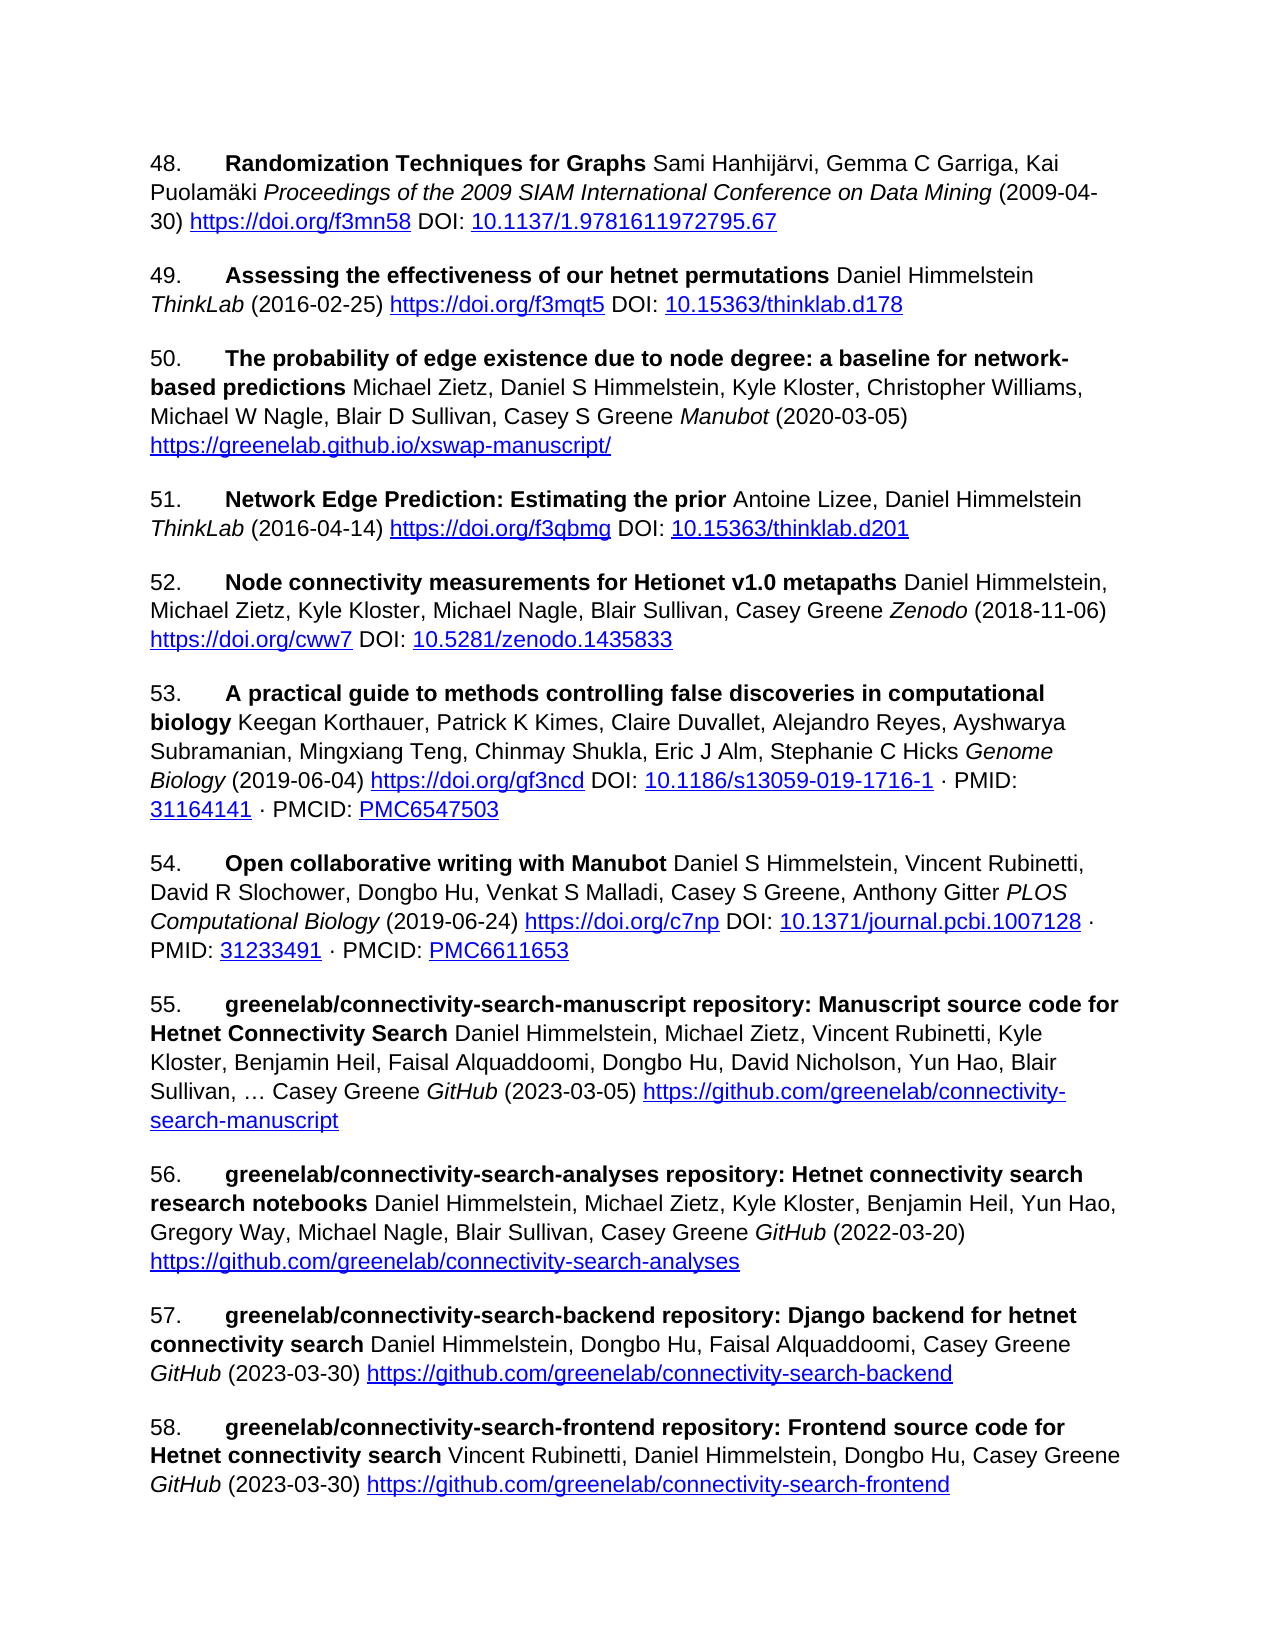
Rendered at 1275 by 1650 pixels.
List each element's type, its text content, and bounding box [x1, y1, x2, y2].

text 54. Open collaborative writing with Manubot Daniel S Himmelstein, Vincent Rubinetti, David R Slochower, Dongbo Hu, Venkat S Malladi, Casey S Greene, Anthony Gitter PLOS Computational Biology (2019-06-24) https://doi.org/c7np DOI: 10.1371/journal.pcbi.1007128 · PMID: 31233491 · PMCID: PMC6611653 [150, 850, 1125, 963]
text 56. greenelab/connectivity-search-analyses repository: Hetnet connectivity search research notebooks Daniel Himmelstein, Michael Zietz, Kyle Kloster, Benjamin Heil, Yun Hao, Gregory Way, Michael Nagle, Blair Sullivan, Casey Greene GitHub (2022-03-20) https://github.com/greenelab/connectivity-search-analyses [150, 1161, 1125, 1274]
text 52. Node connectivity measurements for Hetionet v1.0 metapaths Daniel Himmelstein, Michael Zietz, Kyle Kloster, Michael Nagle, Blair Sullivan, Casey Greene Zenodo (2018-11-06) https://doi.org/cww7 DOI: 10.5281/zenodo.1435833 [150, 568, 1125, 653]
text 57. greenelab/connectivity-search-backend repository: Django backend for hetnet connectivity search Daniel Himmelstein, Dongbo Hu, Faisal Alquaddoomi, Casey Greene GitHub (2023-03-30) https://github.com/greenelab/connectivity-search-backend [150, 1302, 1125, 1386]
text 48. Randomization Techniques for Graphs Sami Hanhijärvi, Gemma C Garriga, Kai Puolamäki Proceedings of the 2009 SIAM International Conference on Data Mining (2009-04-30) https://doi.org/f3mn58 DOI: 10.1137/1.9781611972795.67 [150, 150, 1125, 234]
text 49. Assessing the effectiveness of our hetnet permutations Daniel Himmelstein ThinkLab (2016-02-25) https://doi.org/f3mqt5 DOI: 10.15363/thinklab.d178 [150, 262, 1125, 317]
text 51. Network Edge Prediction: Estimating the prior Antoine Lizee, Daniel Himmelstein ThinkLab (2016-04-14) https://doi.org/f3qbmg DOI: 10.15363/thinklab.d201 [150, 486, 1125, 541]
text 58. greenelab/connectivity-search-frontend repository: Frontend source code for Hetnet connectivity search Vincent Rubinetti, Daniel Himmelstein, Dongbo Hu, Casey Greene GitHub (2023-03-30) https://github.com/greenelab/connectivity-search-frontend [150, 1413, 1125, 1498]
text 53. A practical guide to methods controlling false discoveries in computational biology Keegan Korthauer, Patrick K Kimes, Claire Duvallet, Alejandro Reyes, Ayshwarya Subramanian, Mingxiang Teng, Chinmay Shukla, Eric J Alm, Stephanie C Hicks Genome Biology (2019-06-04) https://doi.org/gf3ncd DOI: 10.1186/s13059-019-1716-1 · PMID: 31164141 · PMCID: PMC6547503 [150, 680, 1125, 823]
text 50. The probability of edge existence due to node degree: a baseline for network-based predictions Michael Zietz, Daniel S Himmelstein, Kyle Kloster, Christopher Williams, Michael W Nagle, Blair D Sullivan, Casey S Greene Manubot (2020-03-05) https://greenelab.github.io/xswap-manuscript/ [150, 345, 1125, 458]
text 55. greenelab/connectivity-search-manuscript repository: Manuscript source code for Hetnet Connectivity Search Daniel Himmelstein, Michael Zietz, Vincent Rubinetti, Kyle Kloster, Benjamin Heil, Faisal Alquaddoomi, Dongbo Hu, David Nicholson, Yun Hao, Blair Sullivan, … Casey Greene GitHub (2023-03-05) https://github.com/greenelab/connectivity-search-manuscript [150, 991, 1125, 1133]
